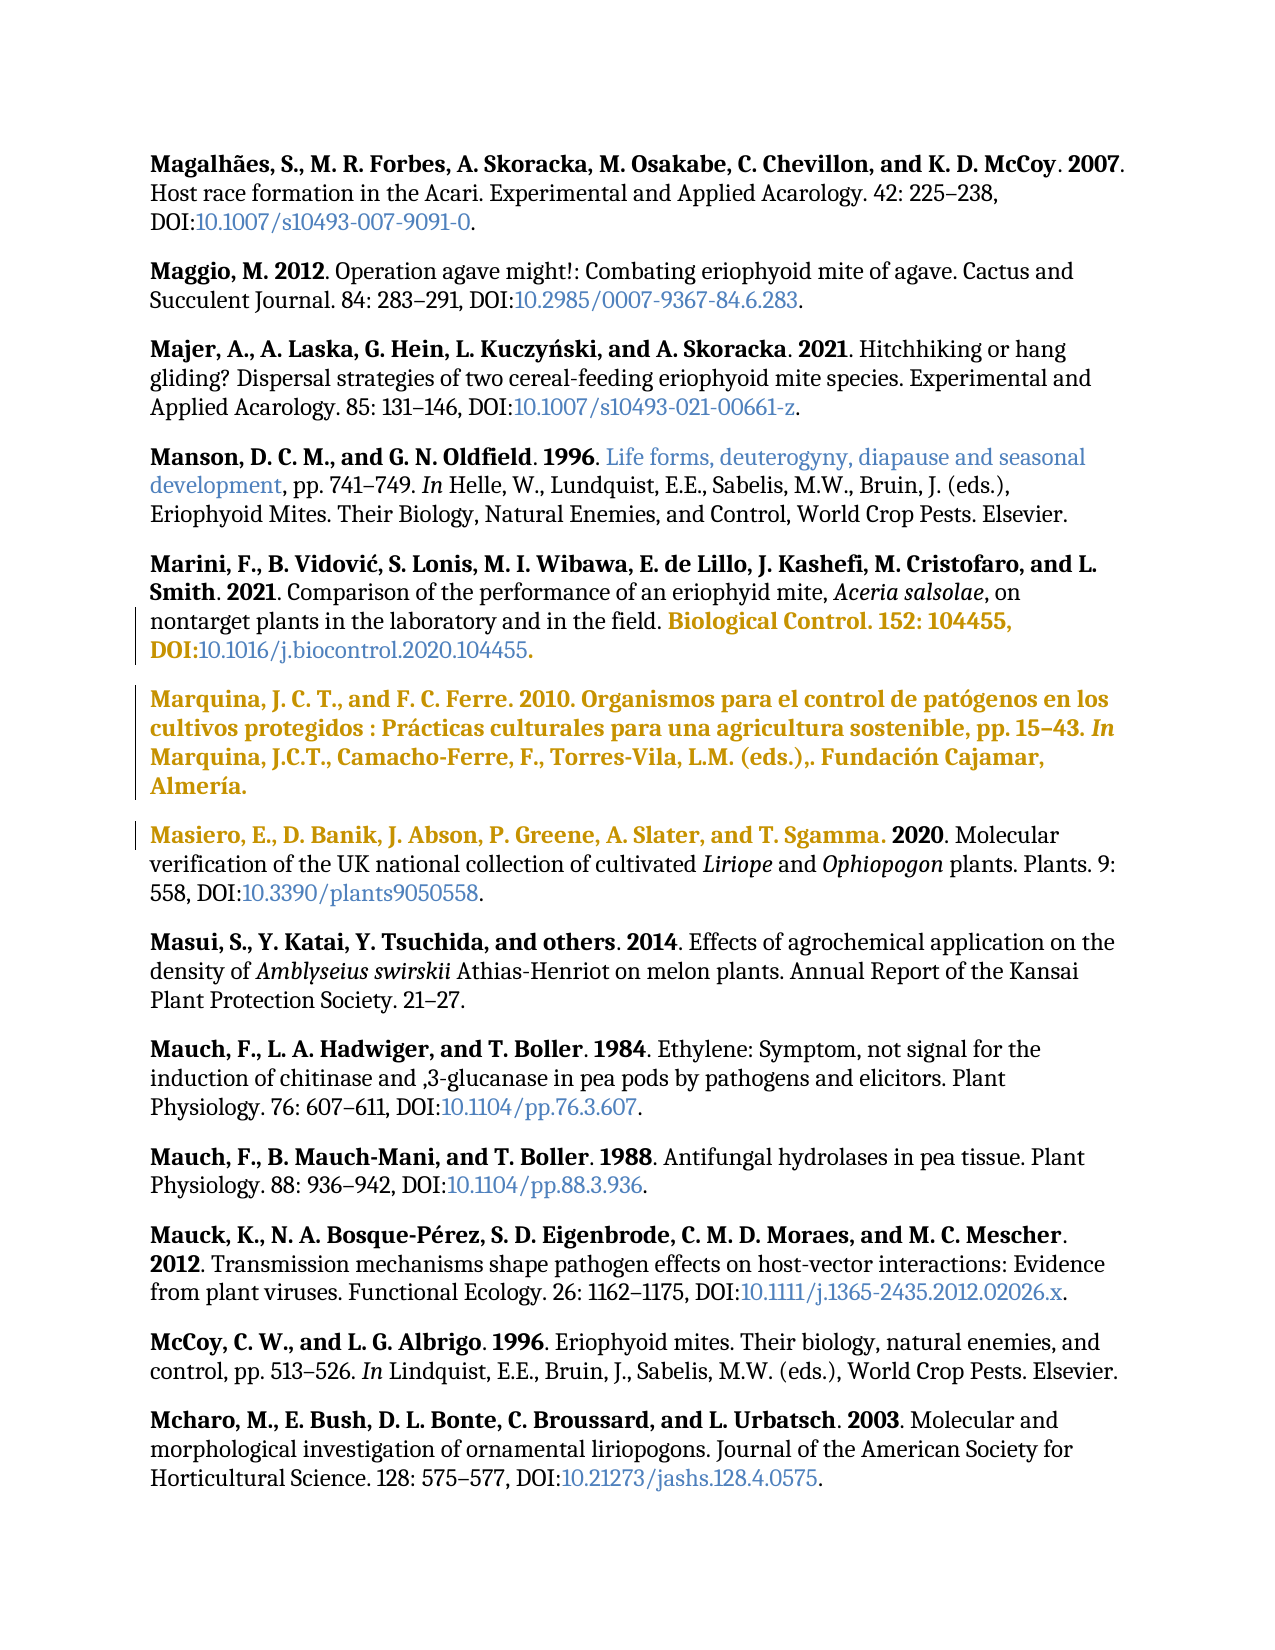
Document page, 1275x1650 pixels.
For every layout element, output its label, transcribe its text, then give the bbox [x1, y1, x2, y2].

text Mauch, F., L. A. Hadwiger, and T. Boller. 1984. Ethylene: Symptom, not signal for the induction of chitinase and ,3-glucanase in pea pods by pathogens and elicitors. Plant Physiology. 76: 607–611, DOI:10.1104/pp.76.3.607. [150, 1035, 1125, 1122]
text Mcharo, M., E. Bush, D. L. Bonte, C. Broussard, and L. Urbatsch. 2003. Molecular and morphological investigation of ornamental liriopogons. Journal of the American Society for Horticultural Science. 128: 575–577, DOI:10.21273/jashs.128.4.0575. [150, 1406, 1125, 1492]
text Majer, A., A. Laska, G. Hein, L. Kuczyński, and A. Skoracka. 2021. Hitchhiking or hang gliding? Dispersal strategies of two cereal-feeding eriophyoid mite species. Experimental and Applied Acarology. 85: 131–146, DOI:10.1007/s10493-021-00661-z. [150, 335, 1125, 422]
text Manson, D. C. M., and G. N. Oldfield. 1996. Life forms, deuterogyny, diapause and seasonal development, pp. 741–749. In Helle, W., Lundquist, E.E., Sabelis, M.W., Bruin, J. (eds.), Eriophyoid Mites. Their Biology, Natural Enemies, and Control, World Crop Pests. Elsevier. [150, 442, 1125, 529]
text Masui, S., Y. Katai, Y. Tsuchida, and others. 2014. Effects of agrochemical application on the density of Amblyseius swirskii Athias-Henriot on melon plants. Annual Report of the Kansai Plant Protection Society. 21–27. [150, 928, 1125, 1014]
text Maggio, M. 2012. Operation agave might!: Combating eriophyoid mite of agave. Cactus and Succulent Journal. 84: 283–291, DOI:10.2985/0007-9367-84.6.283. [150, 257, 1125, 314]
text Masiero, E., D. Banik, J. Abson, P. Greene, A. Slater, and T. Sgamma. 2020. Molecular verification of the UK national collection of cultivated Liriope and Ophiopogon plants. Plants. 9: 558, DOI:10.3390/plants9050558. [150, 821, 1125, 907]
text McCoy, C. W., and L. G. Albrigo. 1996. Eriophyoid mites. Their biology, natural enemies, and control, pp. 513–526. In Lindquist, E.E., Bruin, J., Sabelis, M.W. (eds.), World Crop Pests. Elsevier. [150, 1328, 1125, 1385]
text Mauck, K., N. A. Bosque-Pérez, S. D. Eigenbrode, C. M. D. Moraes, and M. C. Mescher. 2012. Transmission mechanisms shape pathogen effects on host-vector interactions: Evidence from plant viruses. Functional Ecology. 26: 1162–1175, DOI:10.1111/j.1365-2435.2012.02026.x. [150, 1221, 1125, 1307]
text Marquina, J. C. T., and F. C. Ferre. 2010. Organismos para el control de patógenos en los cultivos protegidos : Prácticas culturales para una agricultura sostenible, pp. 15–43. In Marquina, J.C.T., Camacho-Ferre, F., Torres-Vila, L.M. (eds.),. Fundación Cajamar, Almería. [150, 685, 1125, 800]
text Marini, F., B. Vidović, S. Lonis, M. I. Wibawa, E. de Lillo, J. Kashefi, M. Cristofaro, and L. Smith. 2021. Comparison of the performance of an eriophyid mite, Aceria salsolae, on nontarget plants in the laboratory and in the field. Biological Control. 152: 104455, DOI:10.1016/j.biocontrol.2020.104455. [150, 549, 1125, 664]
text Magalhães, S., M. R. Forbes, A. Skoracka, M. Osakabe, C. Chevillon, and K. D. McCoy. 2007. Host race formation in the Acari. Experimental and Applied Acarology. 42: 225–238, DOI:10.1007/s10493-007-9091-0. [150, 150, 1125, 236]
text Mauch, F., B. Mauch-Mani, and T. Boller. 1988. Antifungal hydrolases in pea tissue. Plant Physiology. 88: 936–942, DOI:10.1104/pp.88.3.936. [150, 1142, 1125, 1200]
